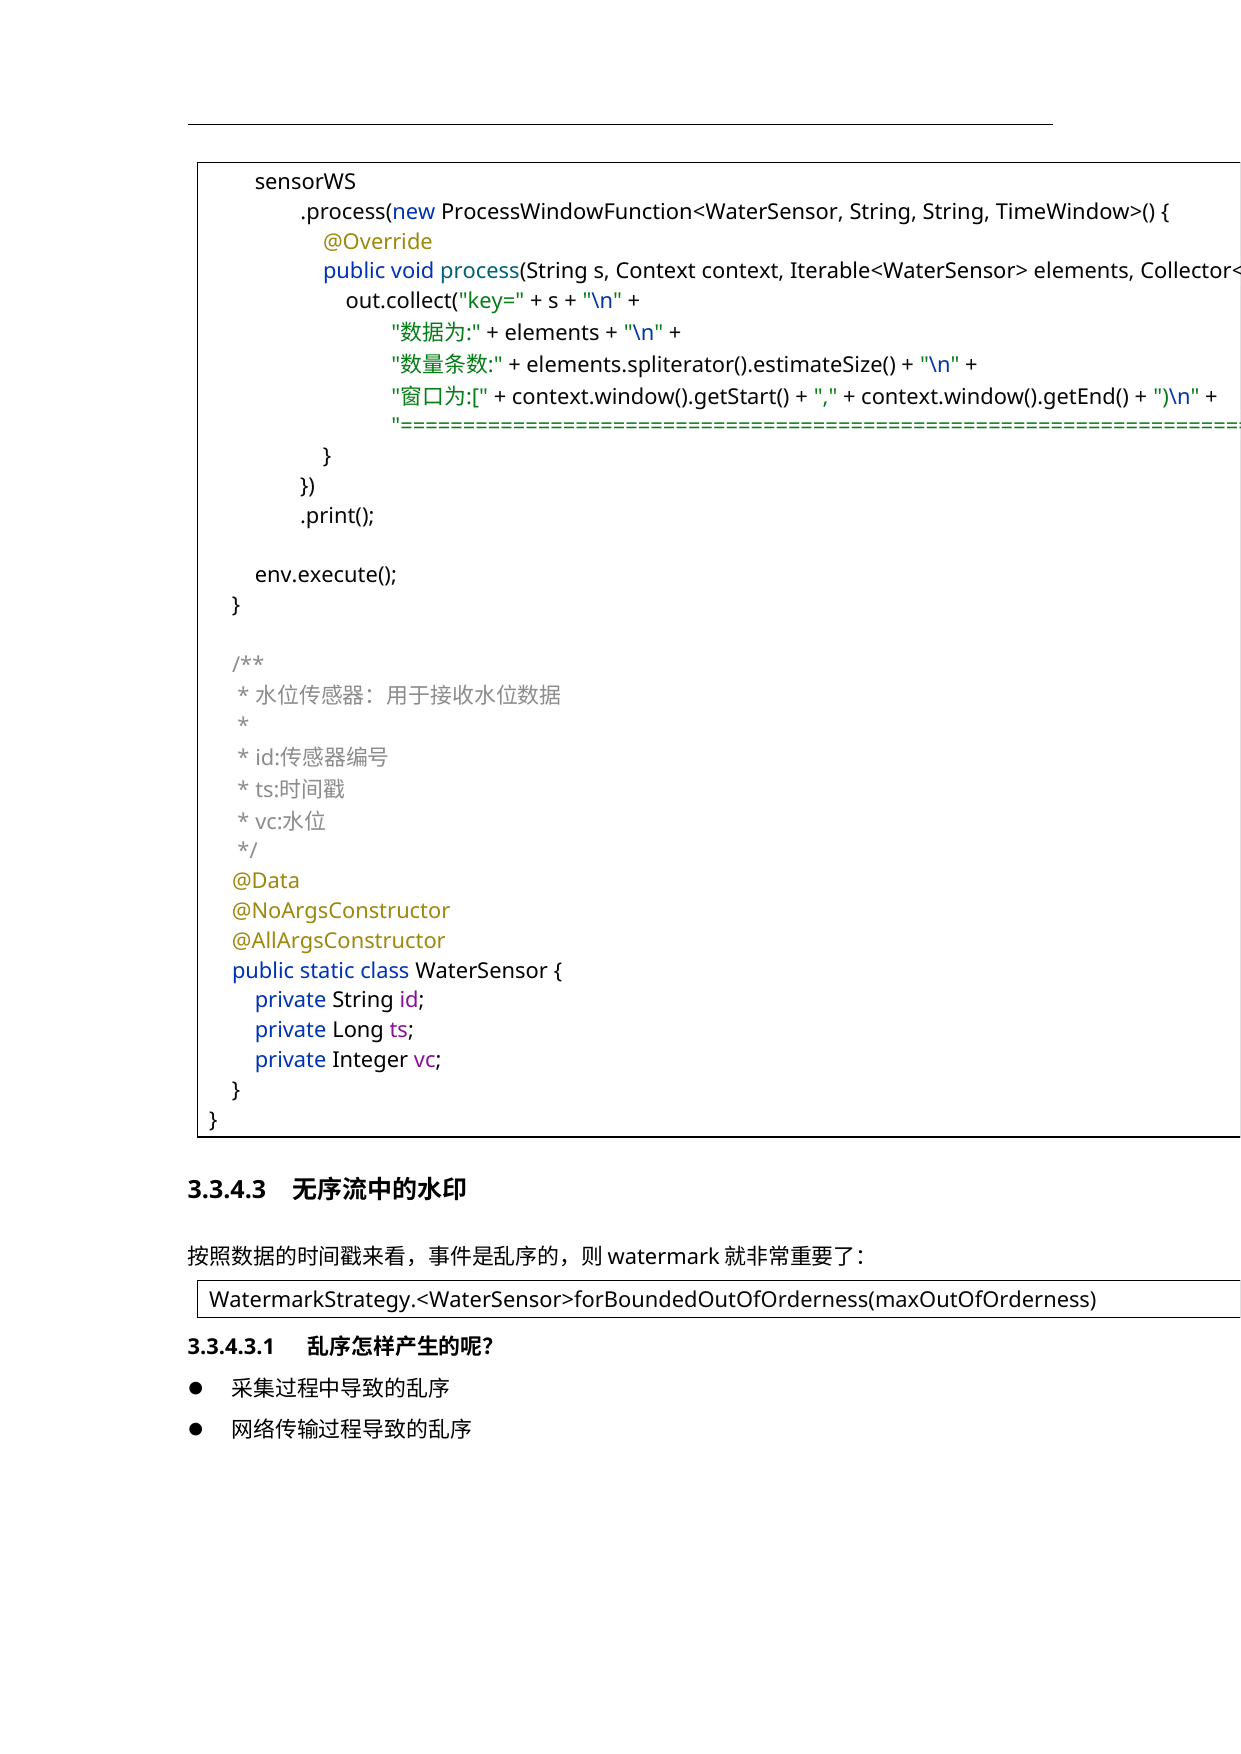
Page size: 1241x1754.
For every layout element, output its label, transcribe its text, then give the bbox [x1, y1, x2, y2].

table_header WatermarkStrategy.<WaterSensor>forBoundedOutOfOrderness(maxOutOfOrderness) [198, 1281, 1240, 1317]
list 采集过程中导致的乱序 [187, 1371, 1053, 1403]
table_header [198, 163, 1240, 1136]
subtitle 无序流中的水印 [187, 1170, 1053, 1206]
subtitle 乱序怎样产生的呢？ [187, 1329, 1053, 1361]
text 按照数据的时间戳来看，事件是乱序的，则watermark就非常重要了： [187, 1239, 1053, 1271]
list 网络传输过程导致的乱序 [187, 1412, 1053, 1444]
